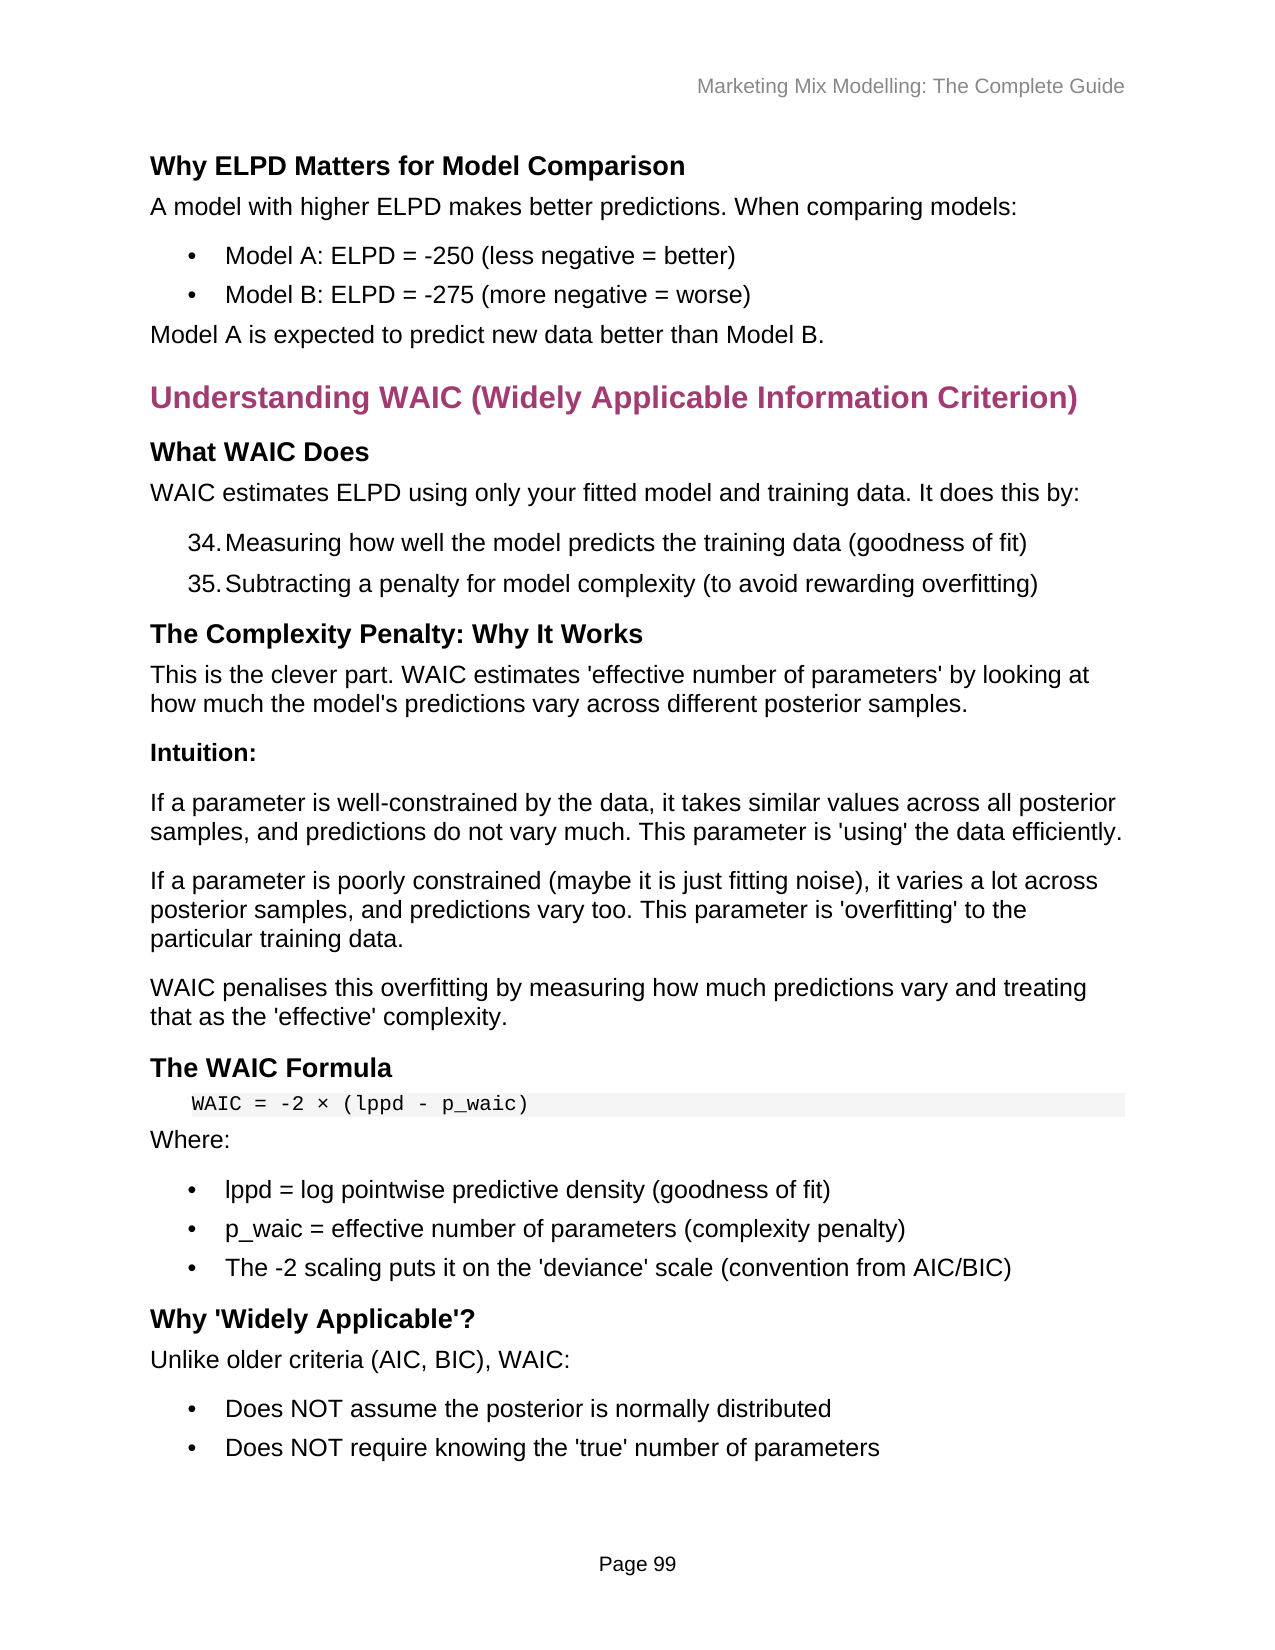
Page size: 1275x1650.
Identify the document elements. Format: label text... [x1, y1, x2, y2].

subtitle Why 'Widely Applicable'? [150, 1303, 1125, 1334]
text If a parameter is poorly constrained (maybe it is just fitting noise), it varies a lot across posterior samples, and predictions vary too. This parameter is 'overfitting' to the particular training data. [150, 866, 1125, 953]
list Does NOT assume the posterior is normally distributed [187, 1394, 1125, 1423]
text Intuition: [150, 738, 1125, 767]
subtitle Understanding WAIC (Widely Applicable Information Criterion) [150, 379, 1125, 416]
list The -2 scaling puts it on the 'deviance' scale (convention from AIC/BIC) [187, 1253, 1125, 1282]
subtitle What WAIC Does [150, 436, 1125, 468]
text WAIC estimates ELPD using only your fitted model and training data. It does this by: [150, 478, 1125, 507]
text Where: [150, 1125, 1125, 1154]
text WAIC = -2 × (lppd - p_waic) [192, 1093, 1125, 1117]
text A model with higher ELPD makes better predictions. When comparing models: [150, 192, 1125, 220]
list Model A: ELPD = -250 (less negative = better) [187, 241, 1125, 270]
list lppd = log pointwise predictive density (goodness of fit) [187, 1175, 1125, 1204]
subtitle The Complexity Penalty: Why It Works [150, 618, 1125, 650]
subtitle Why ELPD Matters for Model Comparison [150, 150, 1125, 181]
list Subtracting a penalty for model complexity (to avoid rewarding overfitting) [187, 569, 1125, 598]
list p_waic = effective number of parameters (complexity penalty) [187, 1214, 1125, 1243]
list Does NOT require knowing the 'true' number of parameters [187, 1433, 1125, 1462]
text WAIC penalises this overfitting by measuring how much predictions vary and treating that as the 'effective' complexity. [150, 973, 1125, 1031]
text Model A is expected to predict new data better than Model B. [150, 319, 1125, 348]
text Unlike older criteria (AIC, BIC), WAIC: [150, 1344, 1125, 1373]
text If a parameter is well-constrained by the data, it takes similar values across all posterior samples, and predictions do not vary much. This parameter is 'using' the data efficiently. [150, 788, 1125, 846]
subtitle The WAIC Formula [150, 1052, 1125, 1083]
text This is the clever part. WAIC estimates 'effective number of parameters' by looking at how much the model's predictions vary across different posterior samples. [150, 660, 1125, 718]
list Measuring how well the model predicts the training data (goodness of fit) [187, 528, 1125, 556]
list Model B: ELPD = -275 (more negative = worse) [187, 280, 1125, 309]
